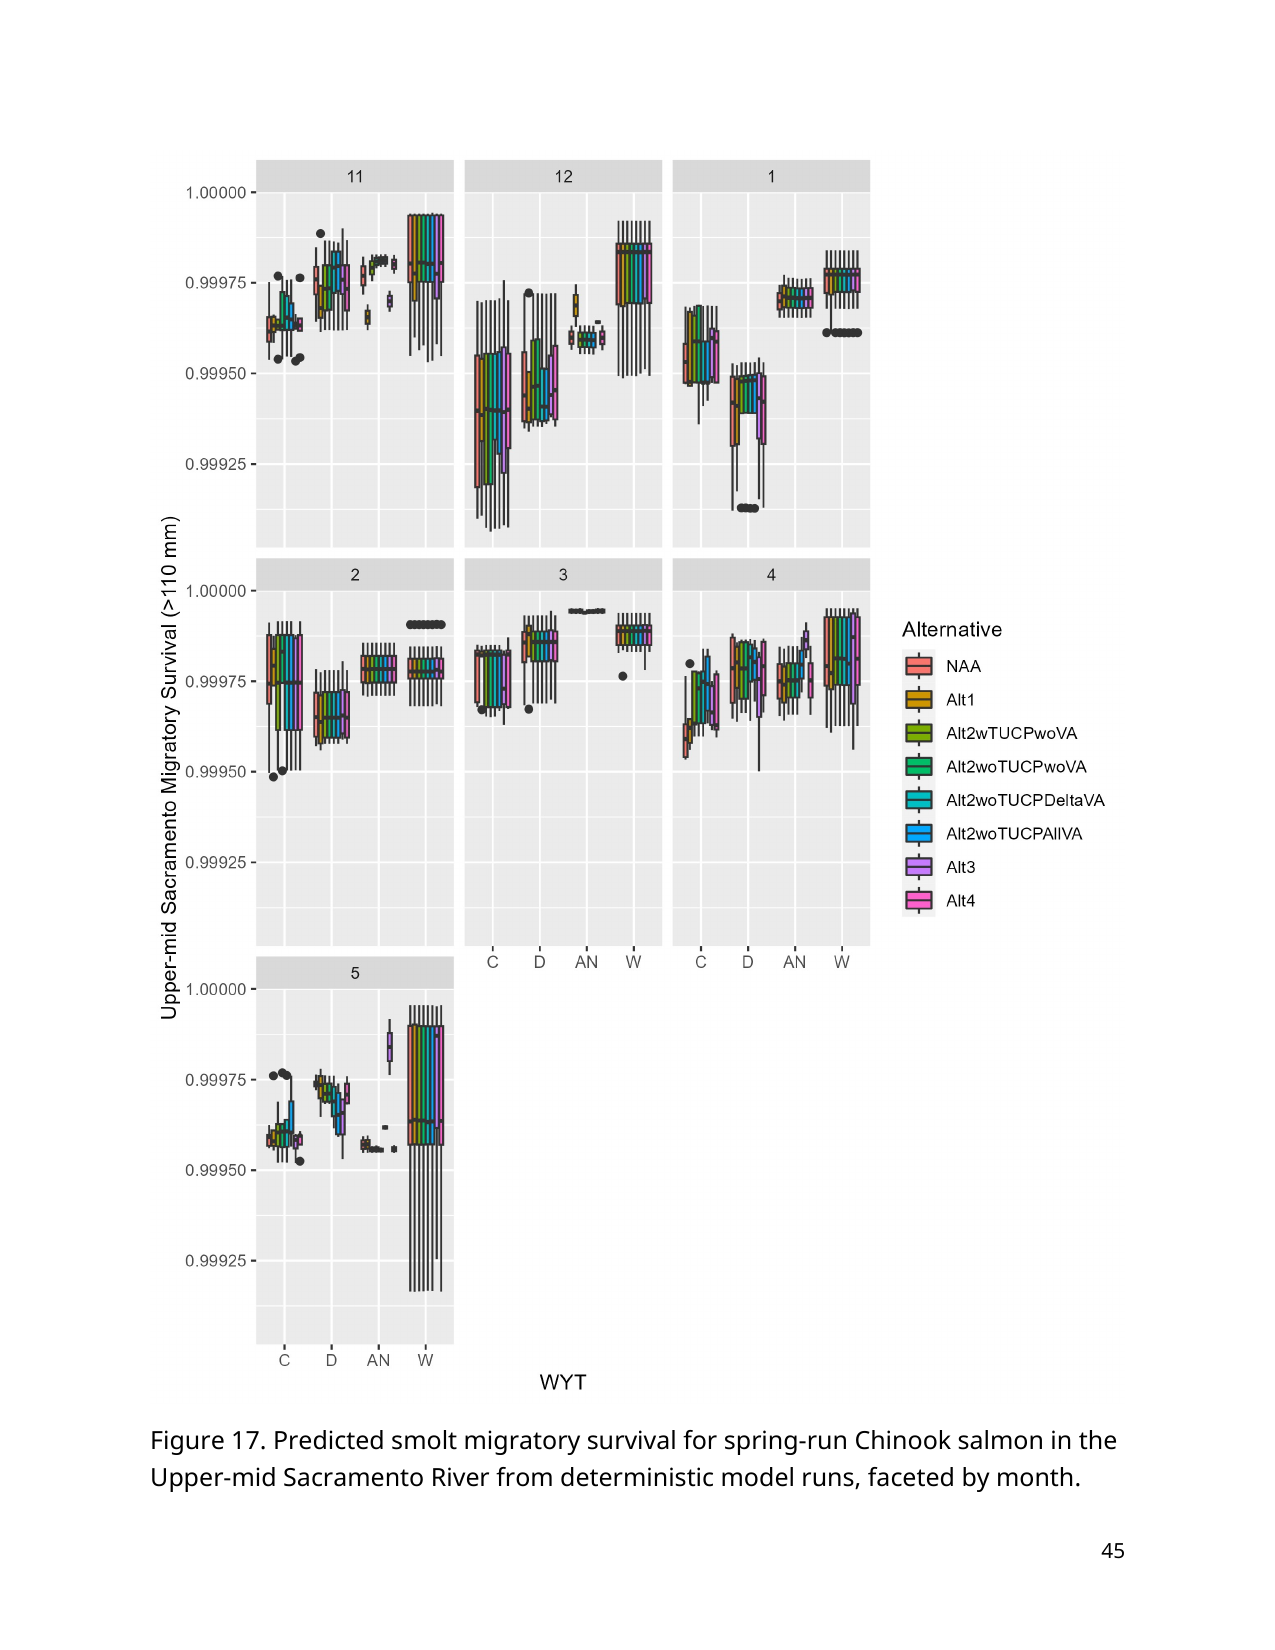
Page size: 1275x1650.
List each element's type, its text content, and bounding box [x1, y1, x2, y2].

picture [150, 150, 1125, 1404]
text Figure 17. Predicted smolt migratory survival for spring-run Chinook salmon in the Upper-mid Sacramento River from deterministic model runs, faceted by month. [150, 1422, 1125, 1493]
